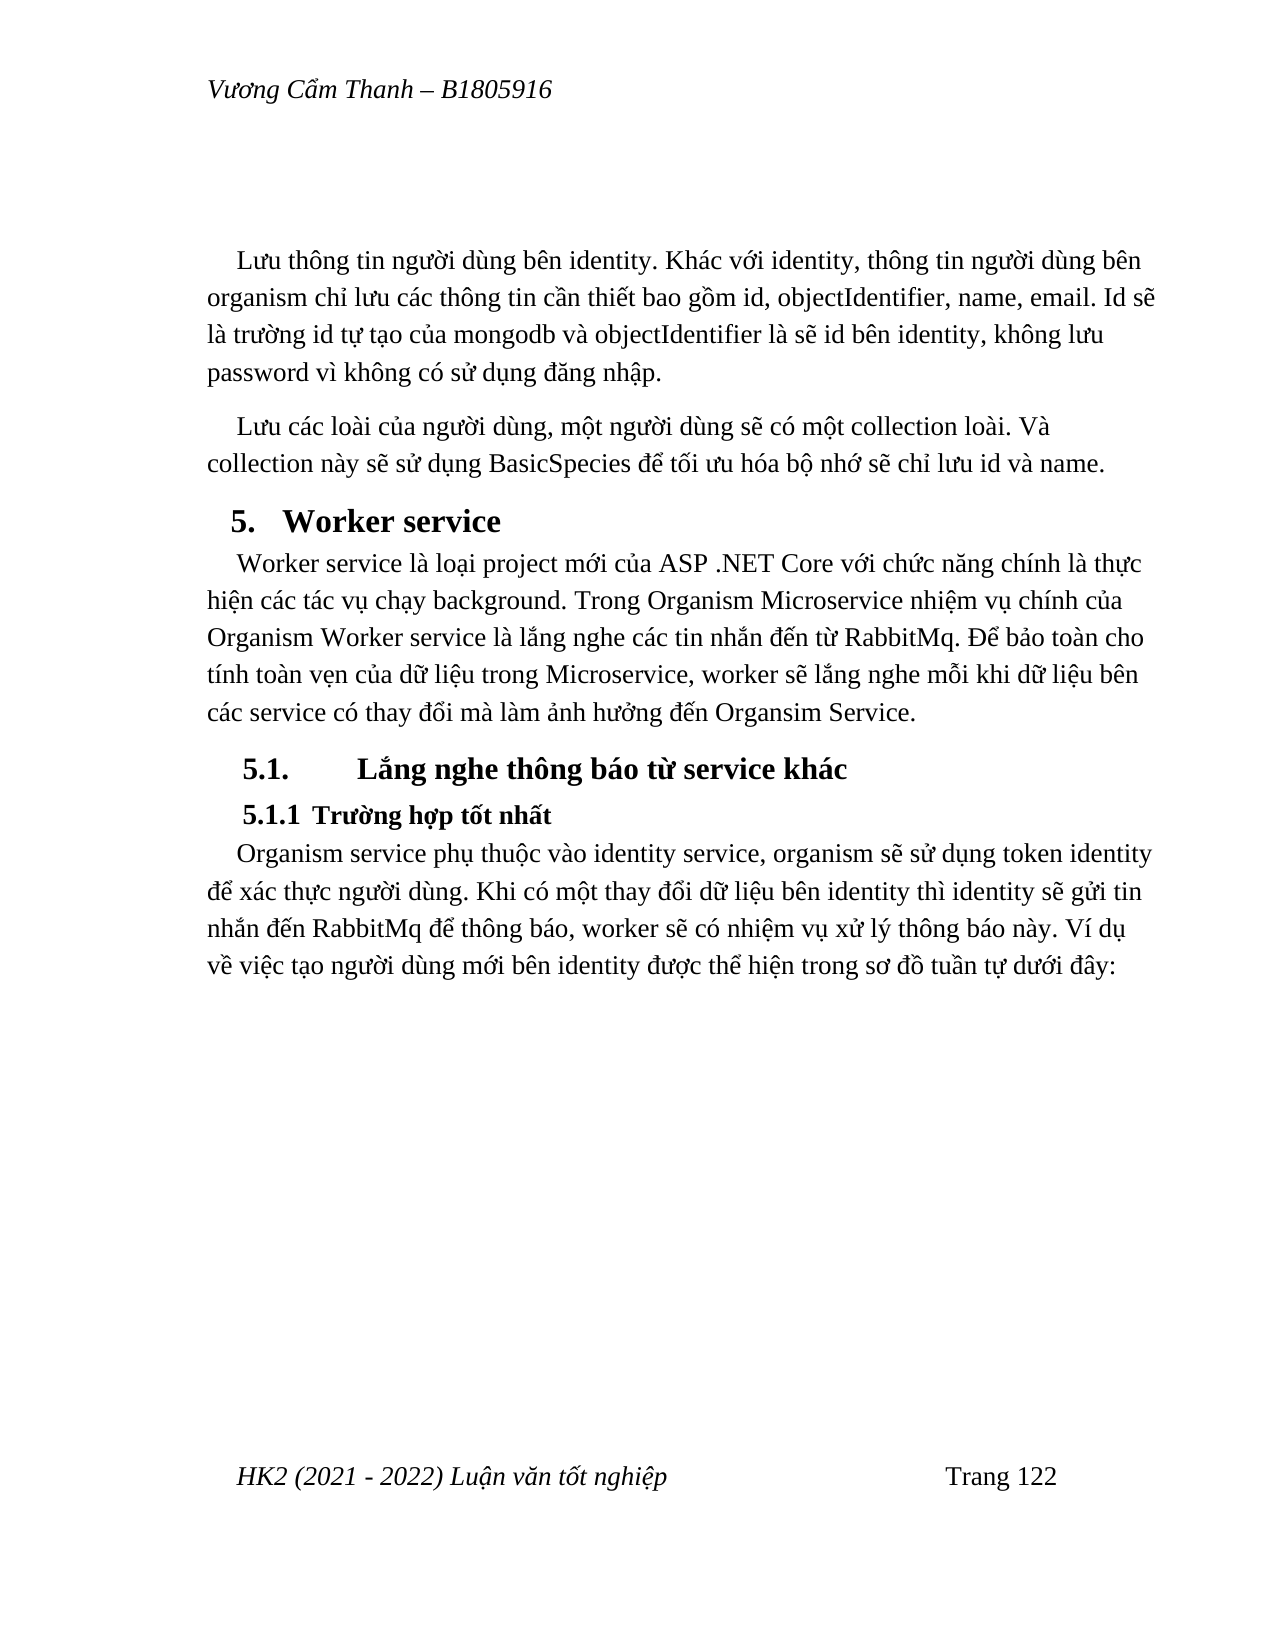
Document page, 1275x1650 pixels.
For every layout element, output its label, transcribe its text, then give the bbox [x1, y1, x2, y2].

subtitle Worker service [230, 501, 1157, 539]
text Lưu các loài của người dùng, một người dùng sẽ có một collection loài. Và collection này sẽ sử dụng BasicSpecies để tối ưu hóa bộ nhớ sẽ chỉ lưu id và name. [207, 409, 1157, 478]
text Lưu thông tin người dùng bên identity. Khác với identity, thông tin người dùng bên organism chỉ lưu các thông tin cần thiết bao gồm id, objectIdentifier, name, email. Id sẽ là trường id tự tạo của mongodb và objectIdentifier là sẽ id bên identity, không lưu password vì không có sử dụng đăng nhập. [207, 244, 1157, 387]
text Worker service là loại project mới của ASP .NET Core với chức năng chính là thực hiện các tác vụ chạy background. Trong Organism Microservice nhiệm vụ chính của Organism Worker service là lắng nghe các tin nhắn đến từ RabbitMq. Để bảo toàn cho tính toàn vẹn của dữ liệu trong Microservice, worker sẽ lắng nghe mỗi khi dữ liệu bên các service có thay đổi mà làm ảnh hưởng đến Organsim Service. [207, 547, 1157, 727]
subtitle Lắng nghe thông báo từ service khác [236, 750, 1157, 786]
subtitle Trường hợp tốt nhất [242, 797, 1157, 831]
text Organism service phụ thuộc vào identity service, organism sẽ sử dụng token identity để xác thực người dùng. Khi có một thay đổi dữ liệu bên identity thì identity sẽ gửi tin nhắn đến RabbitMq để thông báo, worker sẽ có nhiệm vụ xử lý thông báo này. Ví dụ về việc tạo người dùng mới bên identity được thể hiện trong sơ đồ tuần tự dưới đây: [207, 837, 1157, 980]
